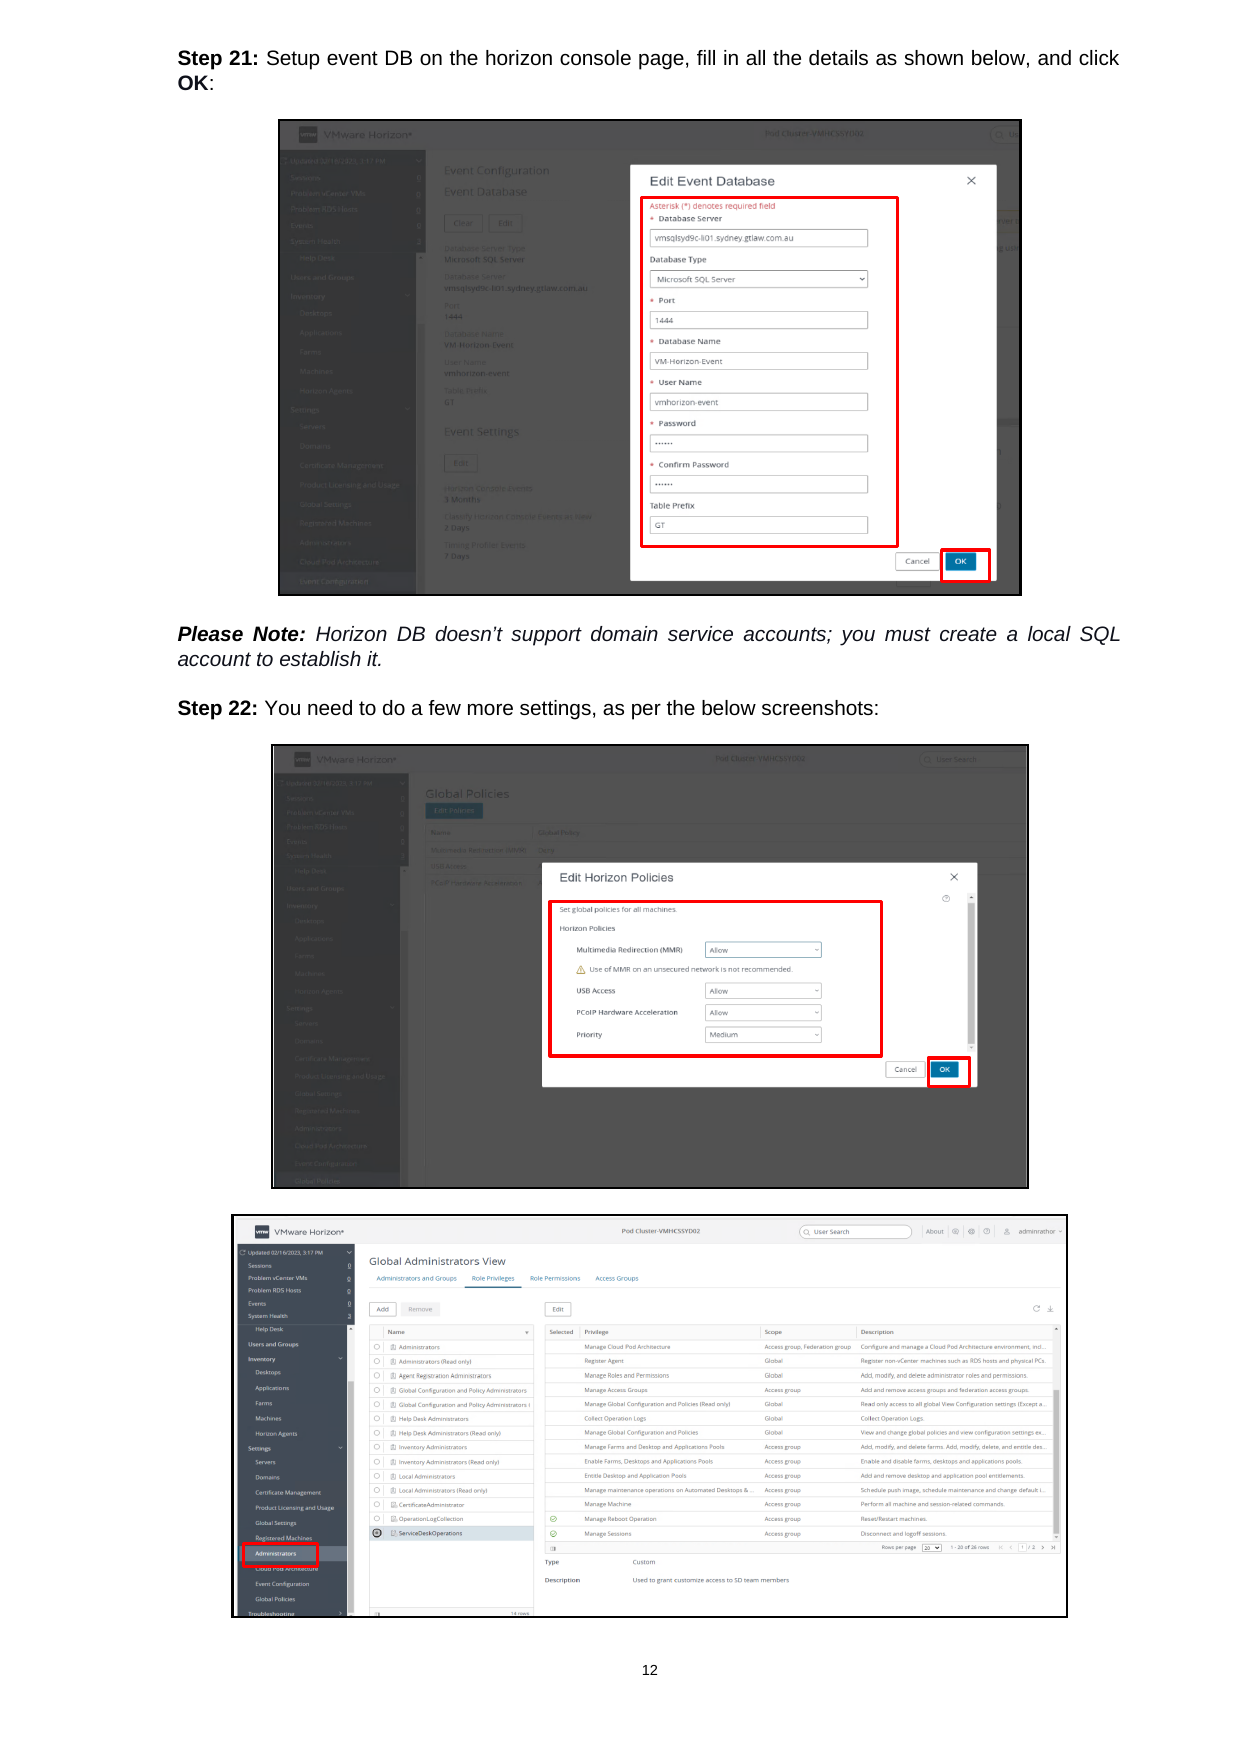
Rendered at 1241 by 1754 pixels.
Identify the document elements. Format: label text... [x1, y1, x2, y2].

picture [234, 1216, 1066, 1616]
text Step 22: You need to do a few more settings, as per the below screenshots: [177, 696, 1122, 720]
picture [280, 121, 1019, 594]
text Please Note: Horizon DB doesn’t support domain service accounts; you must create a local SQL account to establish it. [177, 621, 1122, 671]
text Step 21: Setup event DB on the horizon console page, fill in all the details as shown below, and click OK: [177, 44, 1122, 94]
picture [273, 746, 1027, 1187]
